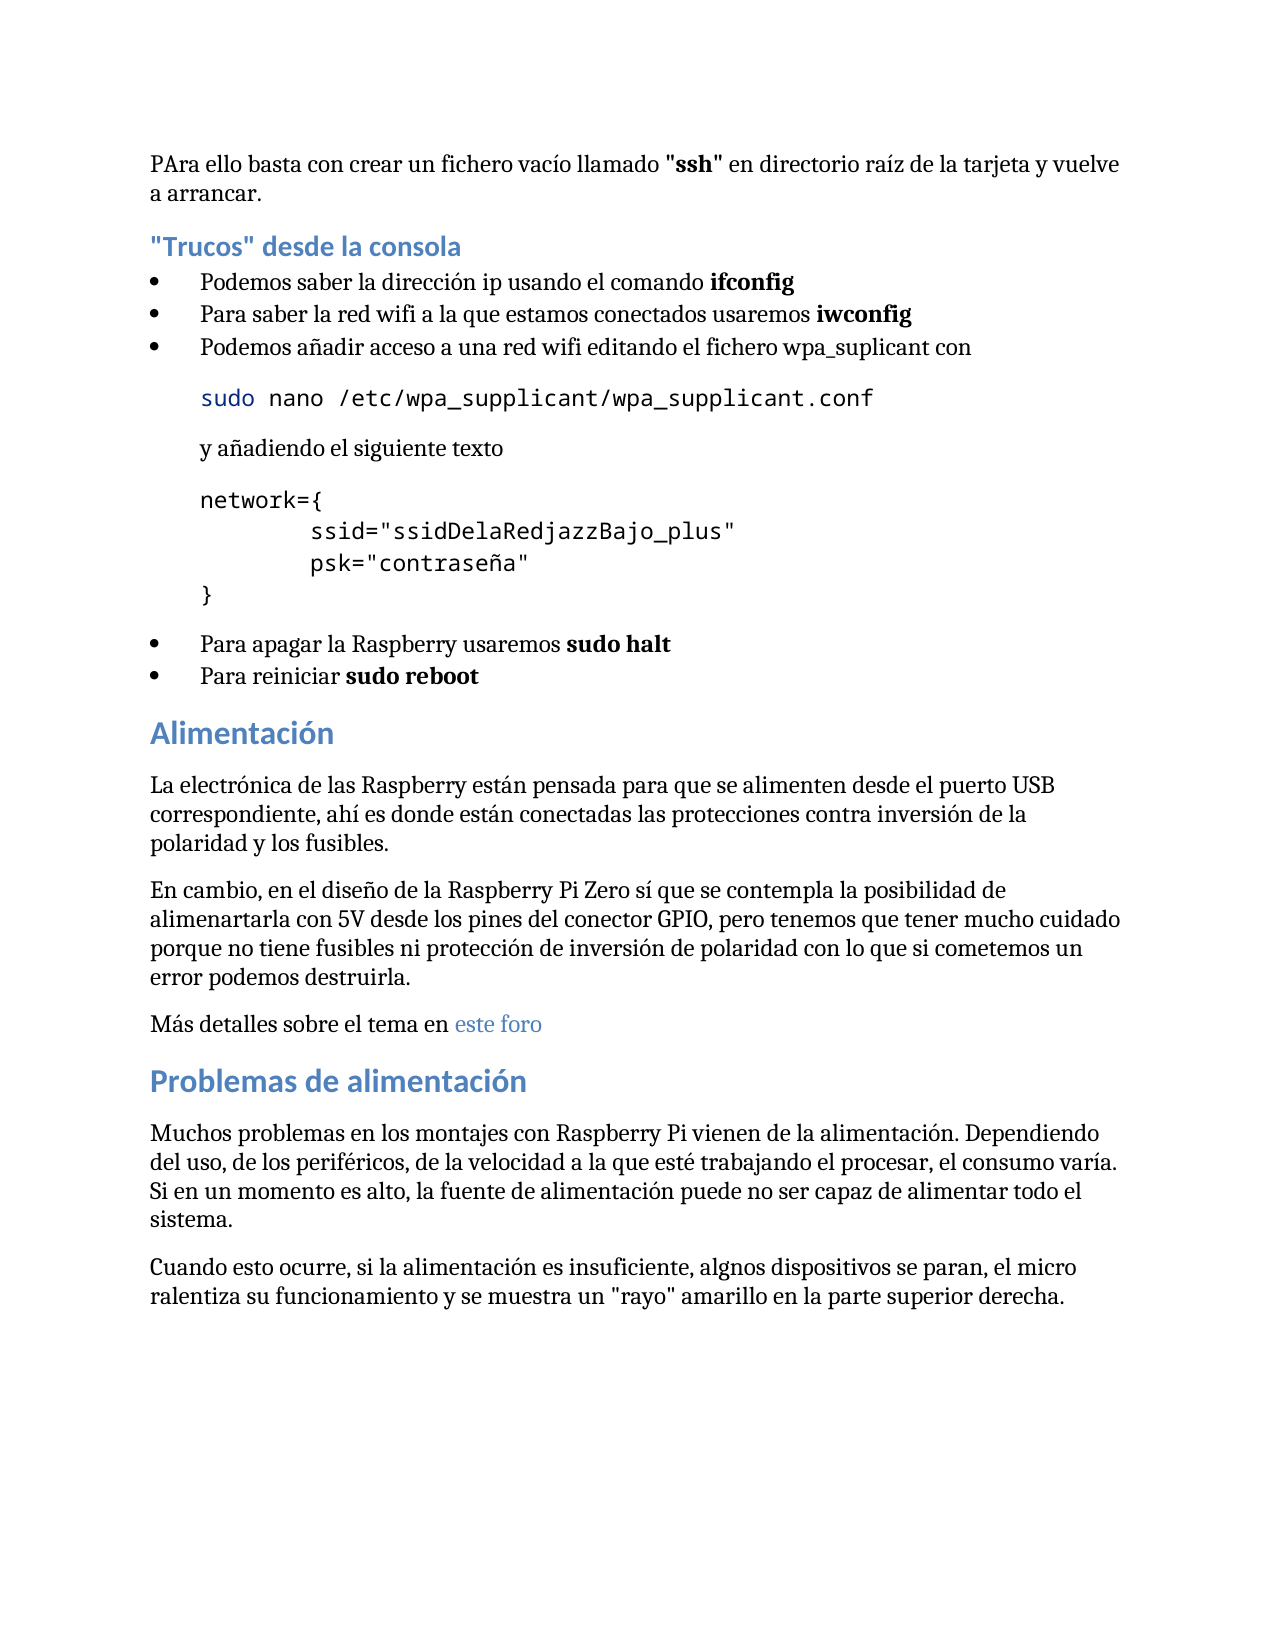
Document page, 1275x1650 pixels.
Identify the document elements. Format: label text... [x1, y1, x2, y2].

list Para apagar la Raspberry usaremos sudo halt [150, 630, 1125, 658]
subtitle "Trucos" desde la consola [150, 228, 1125, 264]
text En cambio, en el diseño de la Raspberry Pi Zero sí que se contempla la posibilidad de alimenartarla con 5V desde los pines del conector GPIO, pero tenemos que tener mucho cuidado porque no tiene fusibles ni protección de inversión de polaridad con lo que si cometemos un error podemos destruirla. [150, 876, 1125, 991]
text PAra ello basta con crear un fichero vacío llamado "ssh" en directorio raíz de la tarjeta y vuelve a arrancar. [150, 150, 1125, 207]
list Podemos saber la dirección ip usando el comando ifconfig [150, 268, 1125, 296]
list network={ ssid="ssidDelaRedjazzBajo_plus" psk="contraseña" } [150, 484, 1125, 609]
subtitle Alimentación [150, 712, 1125, 753]
text Muchos problemas en los montajes con Raspberry Pi vienen de la alimentación. Dependiendo del uso, de los periféricos, de la velocidad a la que esté trabajando el procesar, el consumo varía. Si en un momento es alto, la fuente de alimentación puede no ser capaz de alimentar todo el sistema. [150, 1119, 1125, 1234]
list Para saber la red wifi a la que estamos conectados usaremos iwconfig [150, 300, 1125, 329]
list Para reiniciar sudo reboot [150, 662, 1125, 691]
list sudo nano /etc/wpa_supplicant/wpa_supplicant.conf [150, 382, 1125, 413]
text La electrónica de las Raspberry están pensada para que se alimenten desde el puerto USB correspondiente, ahí es donde están conectadas las protecciones contra inversión de la polaridad y los fusibles. [150, 771, 1125, 858]
list Podemos añadir acceso a una red wifi editando el fichero wpa_suplicant con [150, 333, 1125, 361]
text Cuando esto ocurre, si la alimentación es insuficiente, algnos dispositivos se paran, el micro ralentiza su funcionamiento y se muestra un "rayo" amarillo en la parte superior derecha. [150, 1253, 1125, 1310]
subtitle Problemas de alimentación [150, 1060, 1125, 1100]
list y añadiendo el siguiente texto [150, 434, 1125, 463]
text Más detalles sobre el tema en este foro [150, 1010, 1125, 1039]
